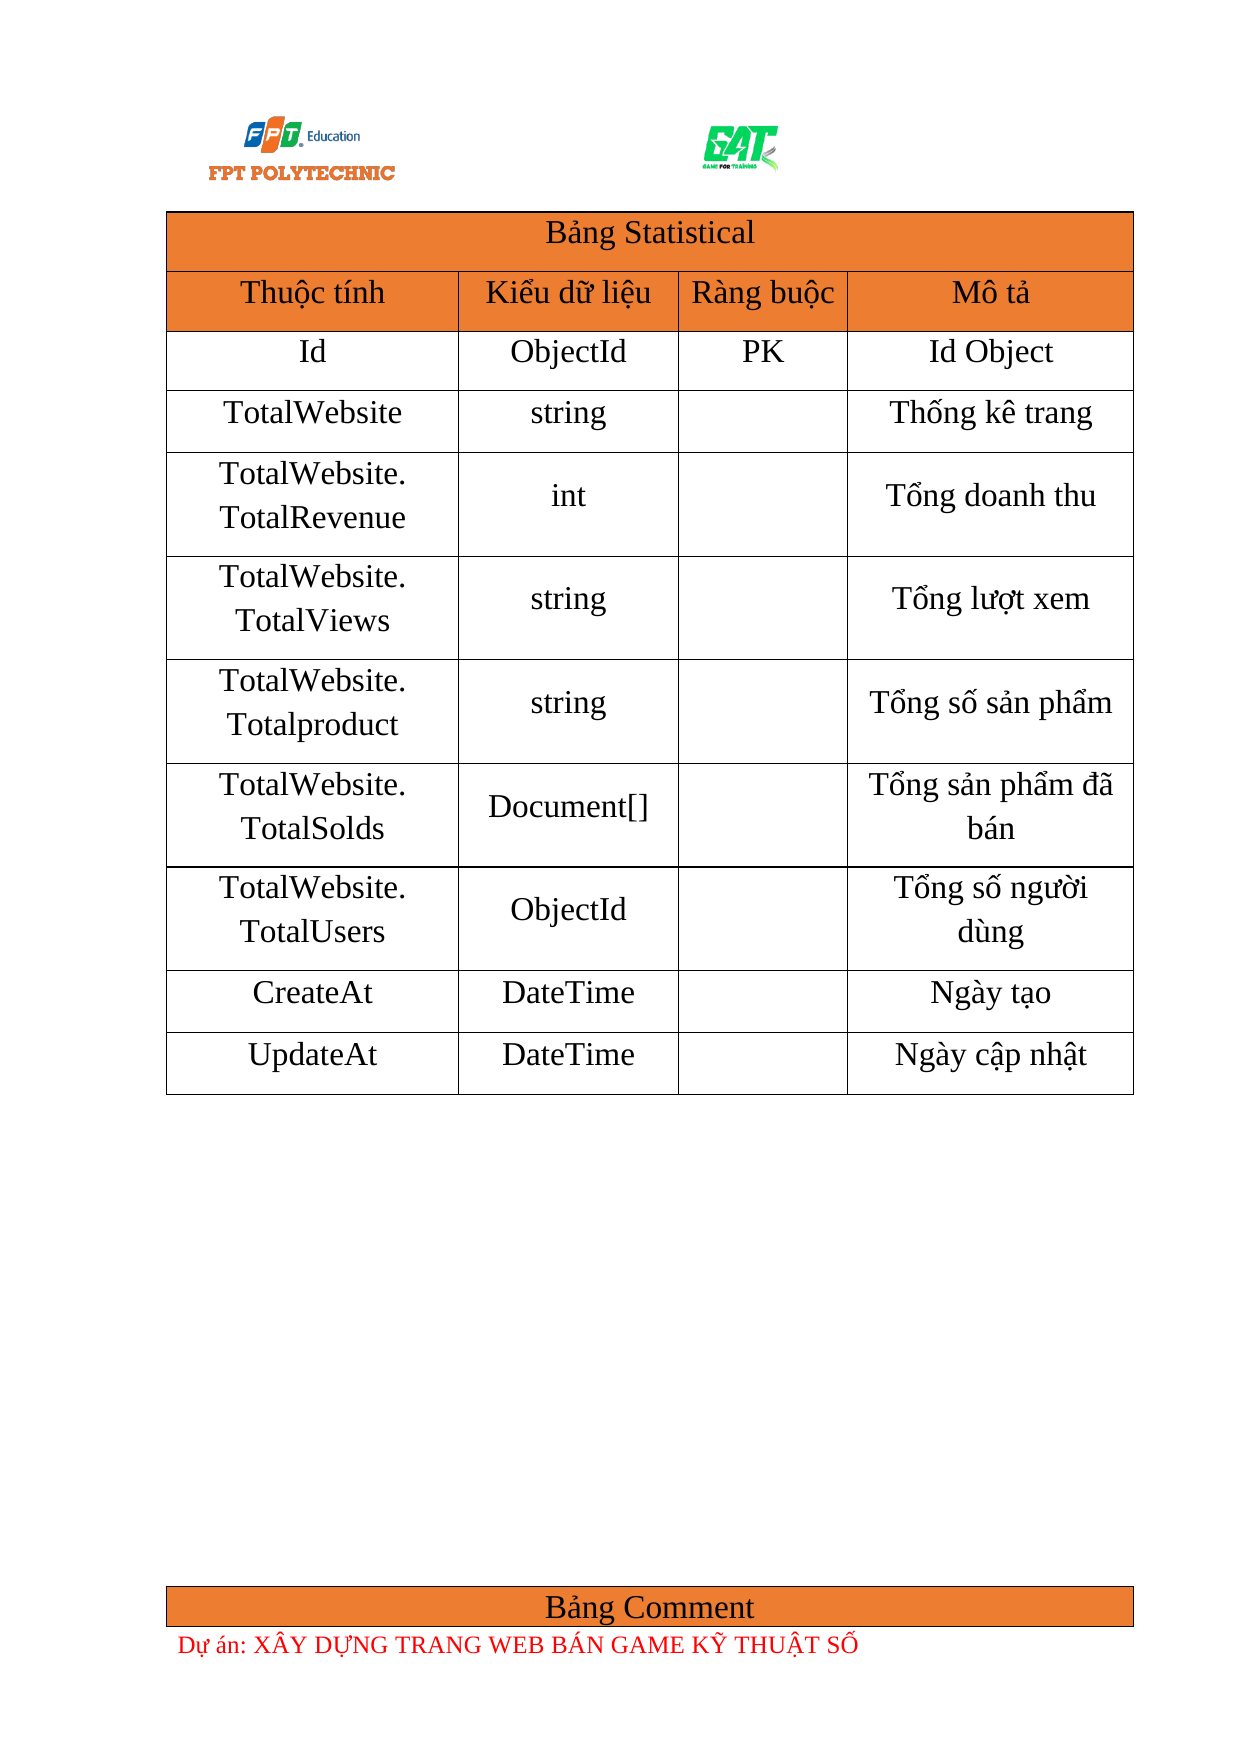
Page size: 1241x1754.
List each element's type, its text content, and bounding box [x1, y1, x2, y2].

table_cell [679, 764, 847, 866]
table_cell [679, 1033, 847, 1094]
table_cell Tổng lượt xem [848, 557, 1133, 659]
table_cell TotalWebsite. TotalUsers [167, 868, 458, 970]
table_cell Ngày cập nhật [848, 1033, 1133, 1094]
table_cell Tổng số người dùng [848, 868, 1133, 970]
table_cell [679, 971, 847, 1032]
table_cell TotalWebsite. Totalproduct [167, 660, 458, 763]
table_cell UpdateAt [167, 1033, 458, 1094]
table_cell string [459, 557, 678, 659]
table_cell Mô tả [848, 272, 1133, 331]
table_cell TotalWebsite. TotalSolds [167, 764, 458, 866]
table_cell Tổng số sản phẩm [848, 660, 1133, 763]
table_cell CreateAt [167, 971, 458, 1032]
table_cell ObjectId [459, 868, 678, 970]
table_cell Tổng doanh thu [848, 453, 1133, 556]
table_cell TotalWebsite. TotalViews [167, 557, 458, 659]
table_cell DateTime [459, 971, 678, 1032]
table_cell PK [679, 332, 847, 390]
table_cell [679, 453, 847, 556]
table_cell Thống kê trang [848, 391, 1133, 452]
table_cell Tổng sản phẩm đã bán [848, 764, 1133, 866]
table_cell Thuộc tính [167, 272, 458, 331]
table_header Bảng Statistical [167, 213, 1133, 271]
table_cell Id [167, 332, 458, 390]
table_cell DateTime [459, 1033, 678, 1094]
table_cell [679, 557, 847, 659]
table_cell ObjectId [459, 332, 678, 390]
table_cell [679, 660, 847, 763]
table_cell string [459, 660, 678, 763]
table_header Bảng Comment [167, 1587, 1133, 1626]
table_cell Kiểu dữ liệu [459, 272, 678, 331]
table_cell int [459, 453, 678, 556]
table_cell Id Object [848, 332, 1133, 390]
picture [700, 104, 782, 186]
table_cell string [459, 391, 678, 452]
table_cell [679, 391, 847, 452]
table_cell Ràng buộc [679, 272, 847, 331]
table_cell TotalWebsite [167, 391, 458, 452]
table_cell TotalWebsite. TotalRevenue [167, 453, 458, 556]
table_cell Ngày tạo [848, 971, 1133, 1032]
picture [202, 110, 401, 186]
table_cell [679, 868, 847, 970]
table_cell Document[] [459, 764, 678, 866]
